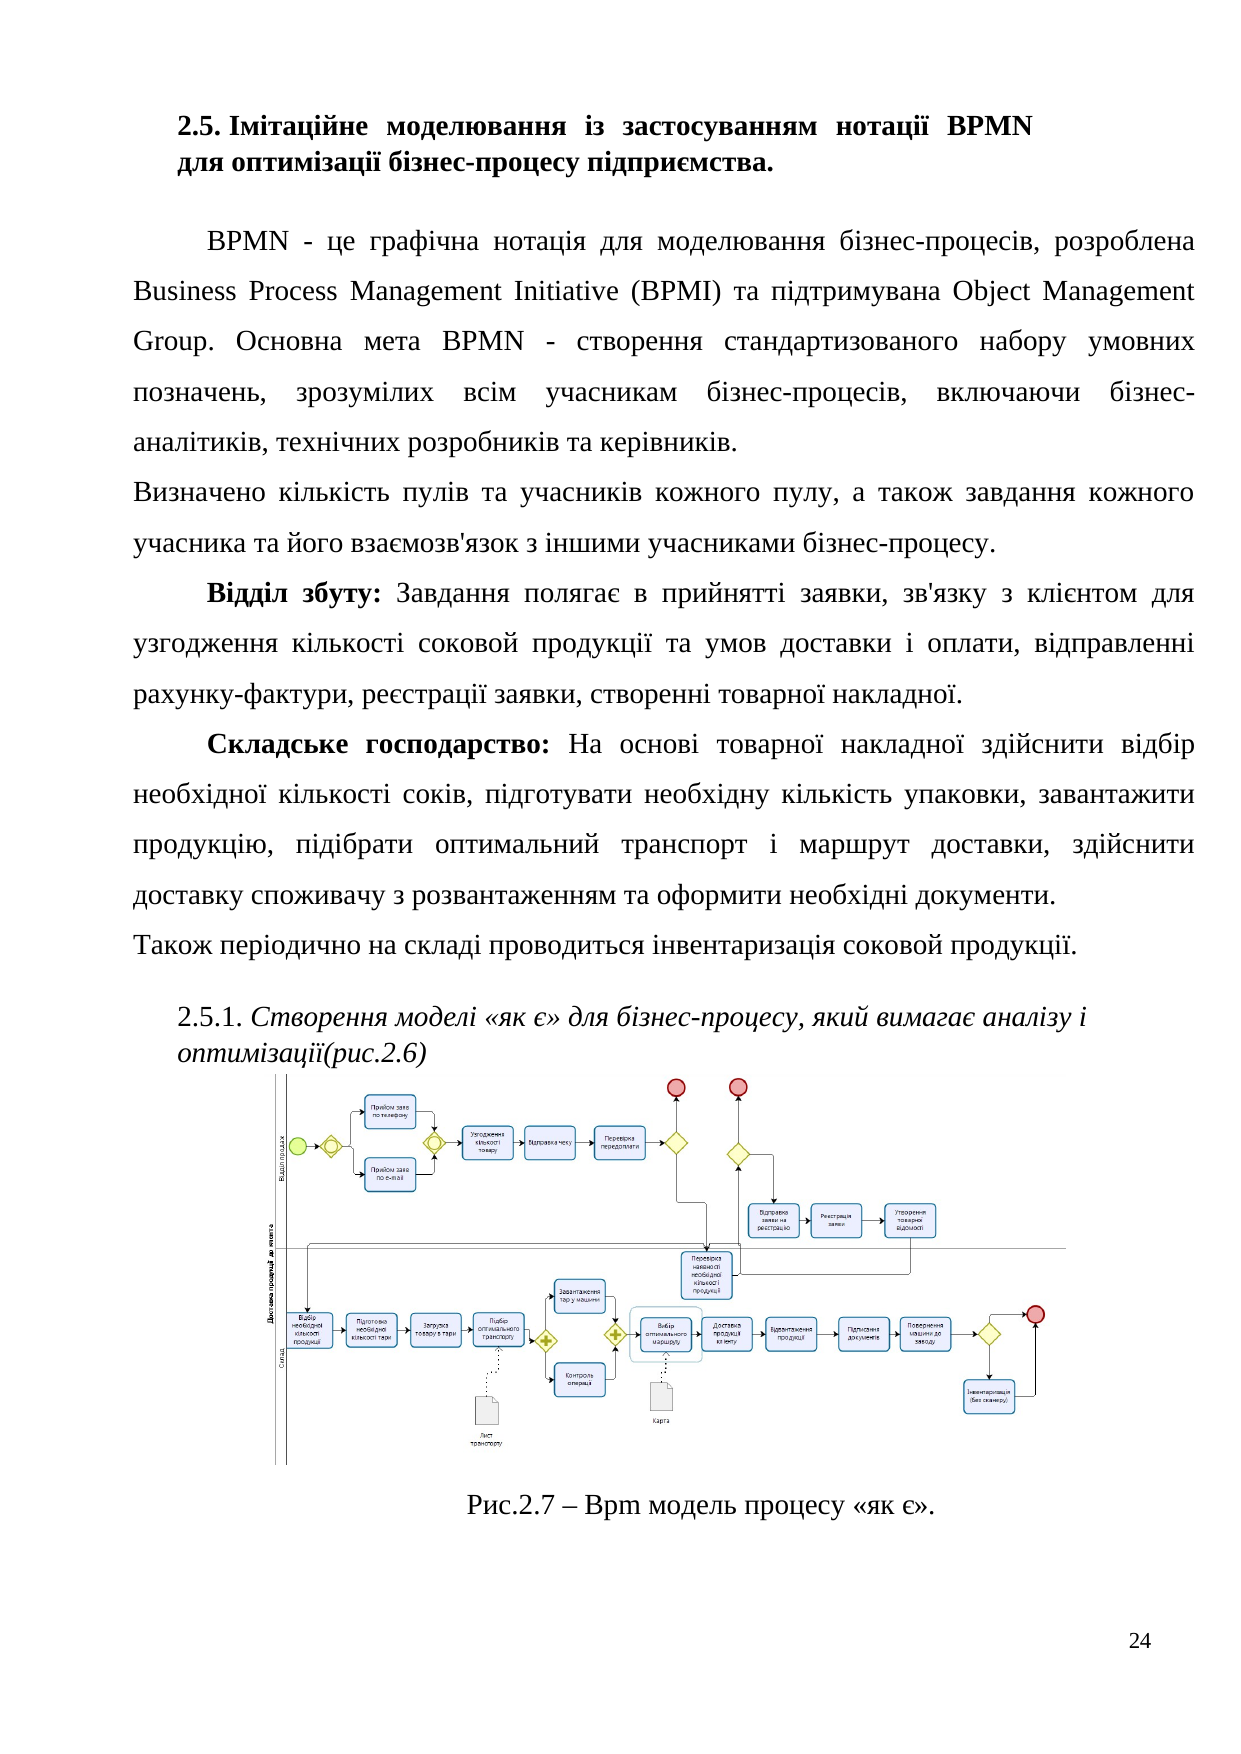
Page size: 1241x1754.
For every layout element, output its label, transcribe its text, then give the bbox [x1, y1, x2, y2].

list Створення моделі «як є» для бізнес-процесу, який вимагає аналізу і оптимізації(рис.2.6) [177, 999, 1093, 1068]
text Відділ збуту: Завдання полягає в прийнятті заявки, зв'язку з клієнтом для узгодження кількості соковой продукції та умов доставки і оплати, відправленні рахунку-фактури, реєстрації заявки, створенні товарної накладної. [133, 575, 1196, 709]
text Визначено кількість пулів та учасників кожного пулу, а також завдання кожного учасника та його взаємозв'язок з іншими учасниками бізнес-процесу. [133, 474, 1196, 558]
text Складське господарство: На основі товарної накладної здійснити відбір необхідної кількості соків, підготувати необхідну кількість упаковки, завантажити продукцію, підібрати оптимальний транспорт і маршрут доставки, здійснити доставку споживачу з розвантаженням та оформити необхідні документи. [133, 726, 1196, 911]
text BPMN - це графічна нотація для моделювання бізнес-процесів, розроблена Business Process Management Initiative (BPMI) та підтримувана Object Management Group. Основна мета BPMN - створення стандартизованого набору умовних позначень, зрозумілих всім учасникам бізнес-процесів, включаючи бізнес-аналітиків, технічних розробників та керівників. [133, 223, 1196, 458]
text Також періодично на складі проводиться інвентаризація соковой продукції. [133, 927, 1196, 961]
picture [264, 1074, 1066, 1465]
text Рис.2.7 – Bpm модель процесу «як є». [466, 1090, 1196, 1520]
list Імітаційне моделювання із застосуванням нотації BPMN для оптимізації бізнес-процесу підприємства. [177, 108, 1033, 177]
